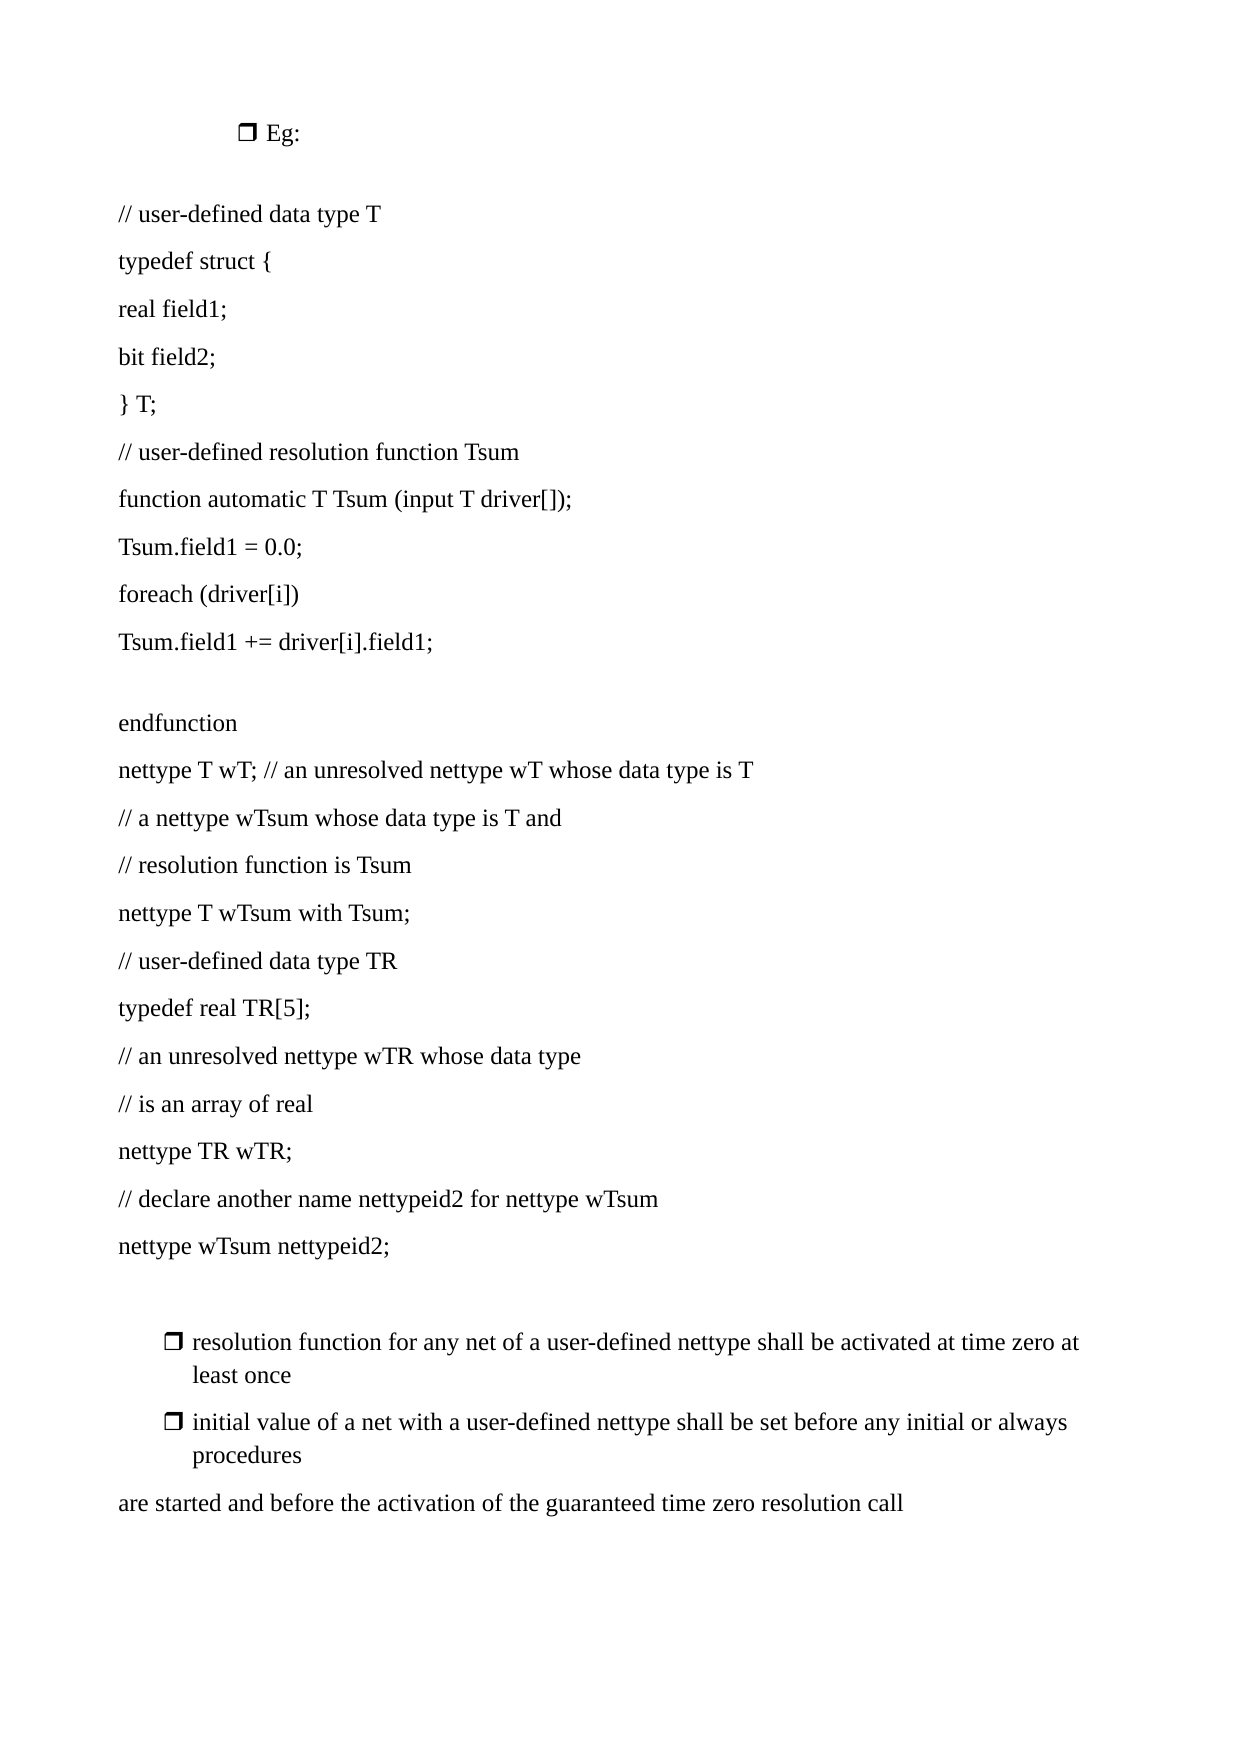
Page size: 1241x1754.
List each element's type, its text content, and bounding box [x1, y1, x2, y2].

text // user-defined data type TR [118, 946, 1122, 974]
text endfunction [118, 708, 1122, 737]
text // user-defined data type T [118, 199, 1122, 227]
text nettype T wT; // an unresolved nettype wT whose data type is T [118, 755, 1122, 784]
list resolution function for any net of a user-defined nettype shall be activated at time zero at least once [162, 1327, 1122, 1388]
text function automatic T Tsum (input T driver[]); [118, 484, 1122, 513]
text bit field2; [118, 342, 1122, 370]
text // is an array of real [118, 1089, 1122, 1117]
text foreach (driver[i]) [118, 579, 1122, 608]
text Tsum.field1 = 0.0; [118, 532, 1122, 561]
text nettype TR wTR; [118, 1136, 1122, 1165]
text are started and before the activation of the guaranteed time zero resolution call [118, 1488, 1122, 1517]
text // an unresolved nettype wTR whose data type [118, 1041, 1122, 1070]
list Eg: [236, 118, 1122, 180]
text } T; [118, 389, 1122, 418]
text Tsum.field1 += driver[i].field1; [118, 627, 1122, 689]
text nettype wTsum nettypeid2; [118, 1231, 1122, 1260]
text typedef struct { [118, 246, 1122, 275]
text nettype T wTsum with Tsum; [118, 898, 1122, 927]
text real field1; [118, 294, 1122, 323]
text // declare another name nettypeid2 for nettype wTsum [118, 1184, 1122, 1213]
text // user-defined resolution function Tsum [118, 437, 1122, 466]
text // a nettype wTsum whose data type is T and [118, 803, 1122, 832]
list initial value of a net with a user-defined nettype shall be set before any initial or always procedures [162, 1407, 1122, 1469]
text typedef real TR[5]; [118, 993, 1122, 1022]
text // resolution function is Tsum [118, 851, 1122, 879]
